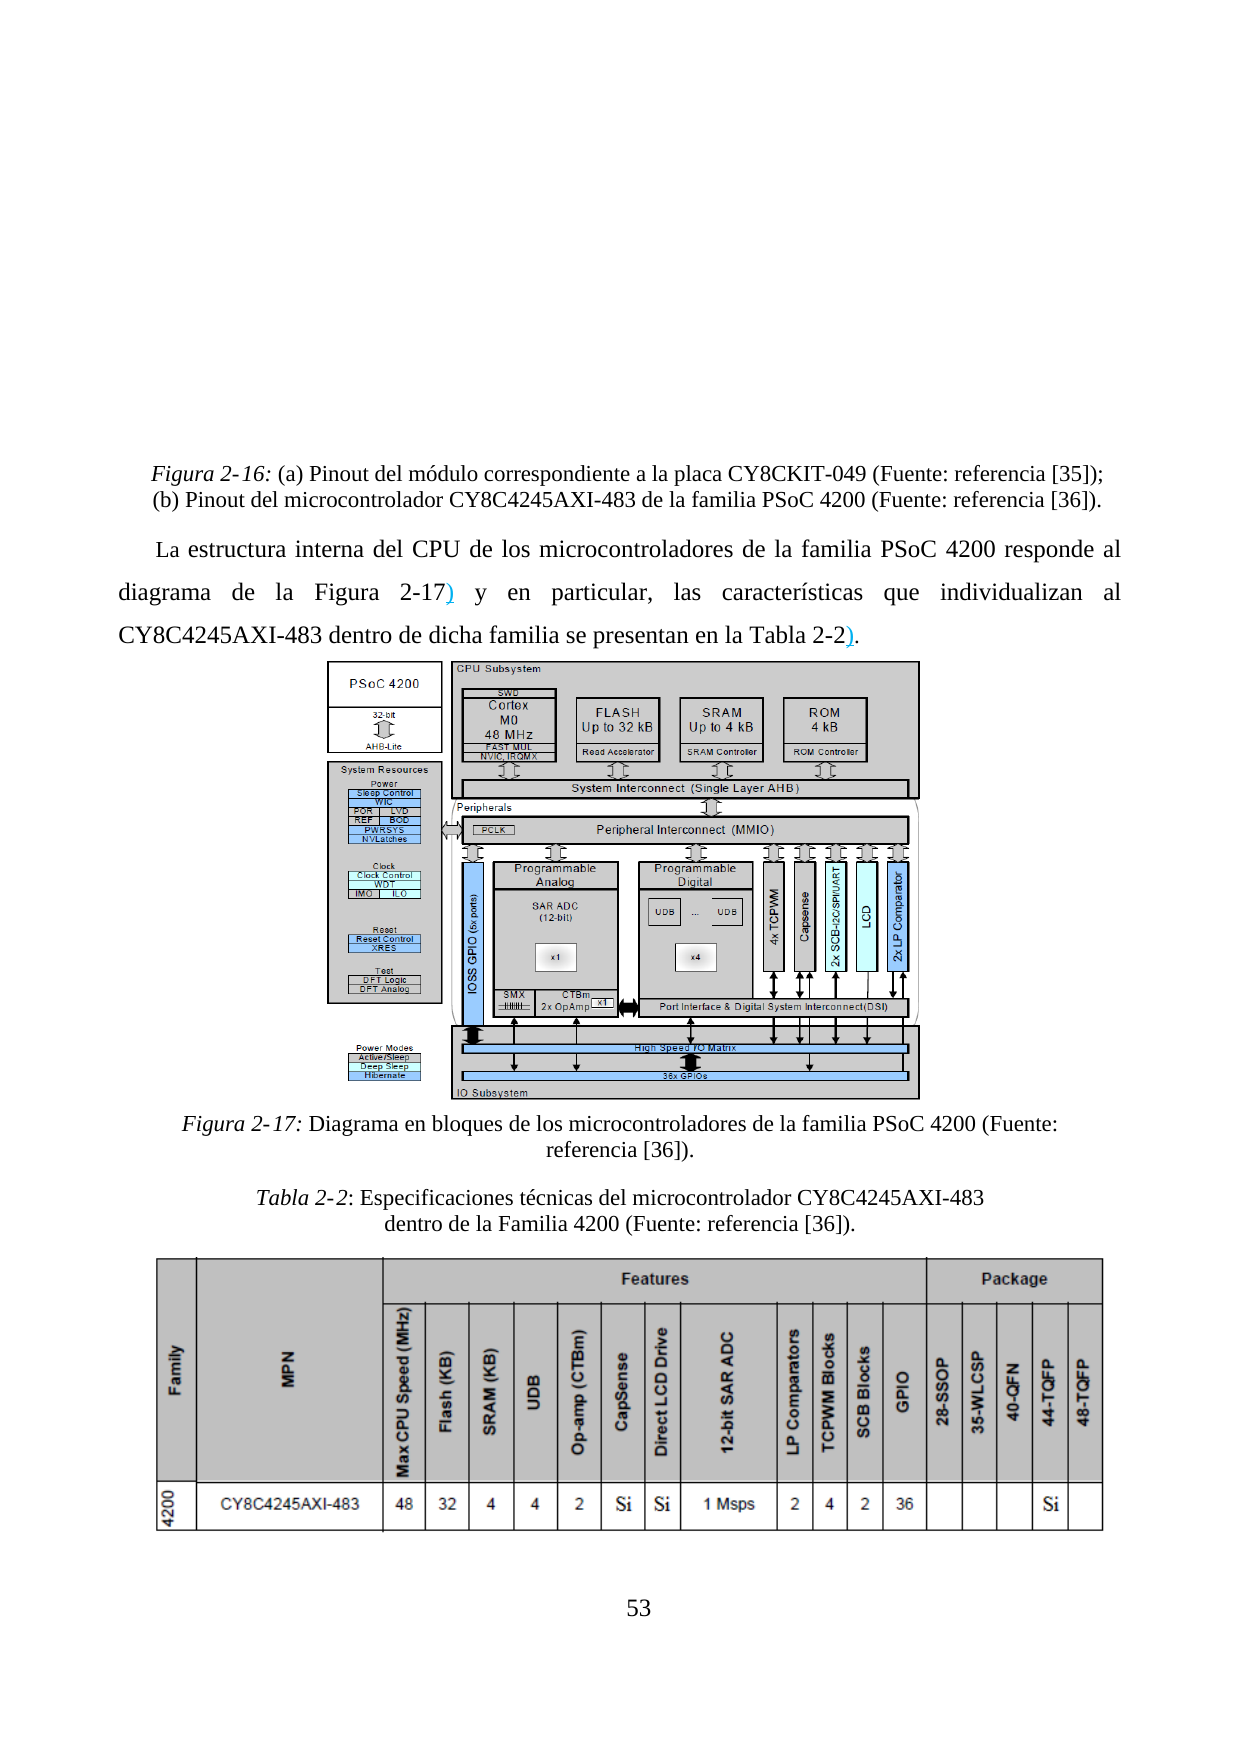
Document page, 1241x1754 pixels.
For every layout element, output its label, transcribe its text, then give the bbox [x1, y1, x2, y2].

picture [155, 1257, 1106, 1535]
picture [315, 653, 925, 1109]
